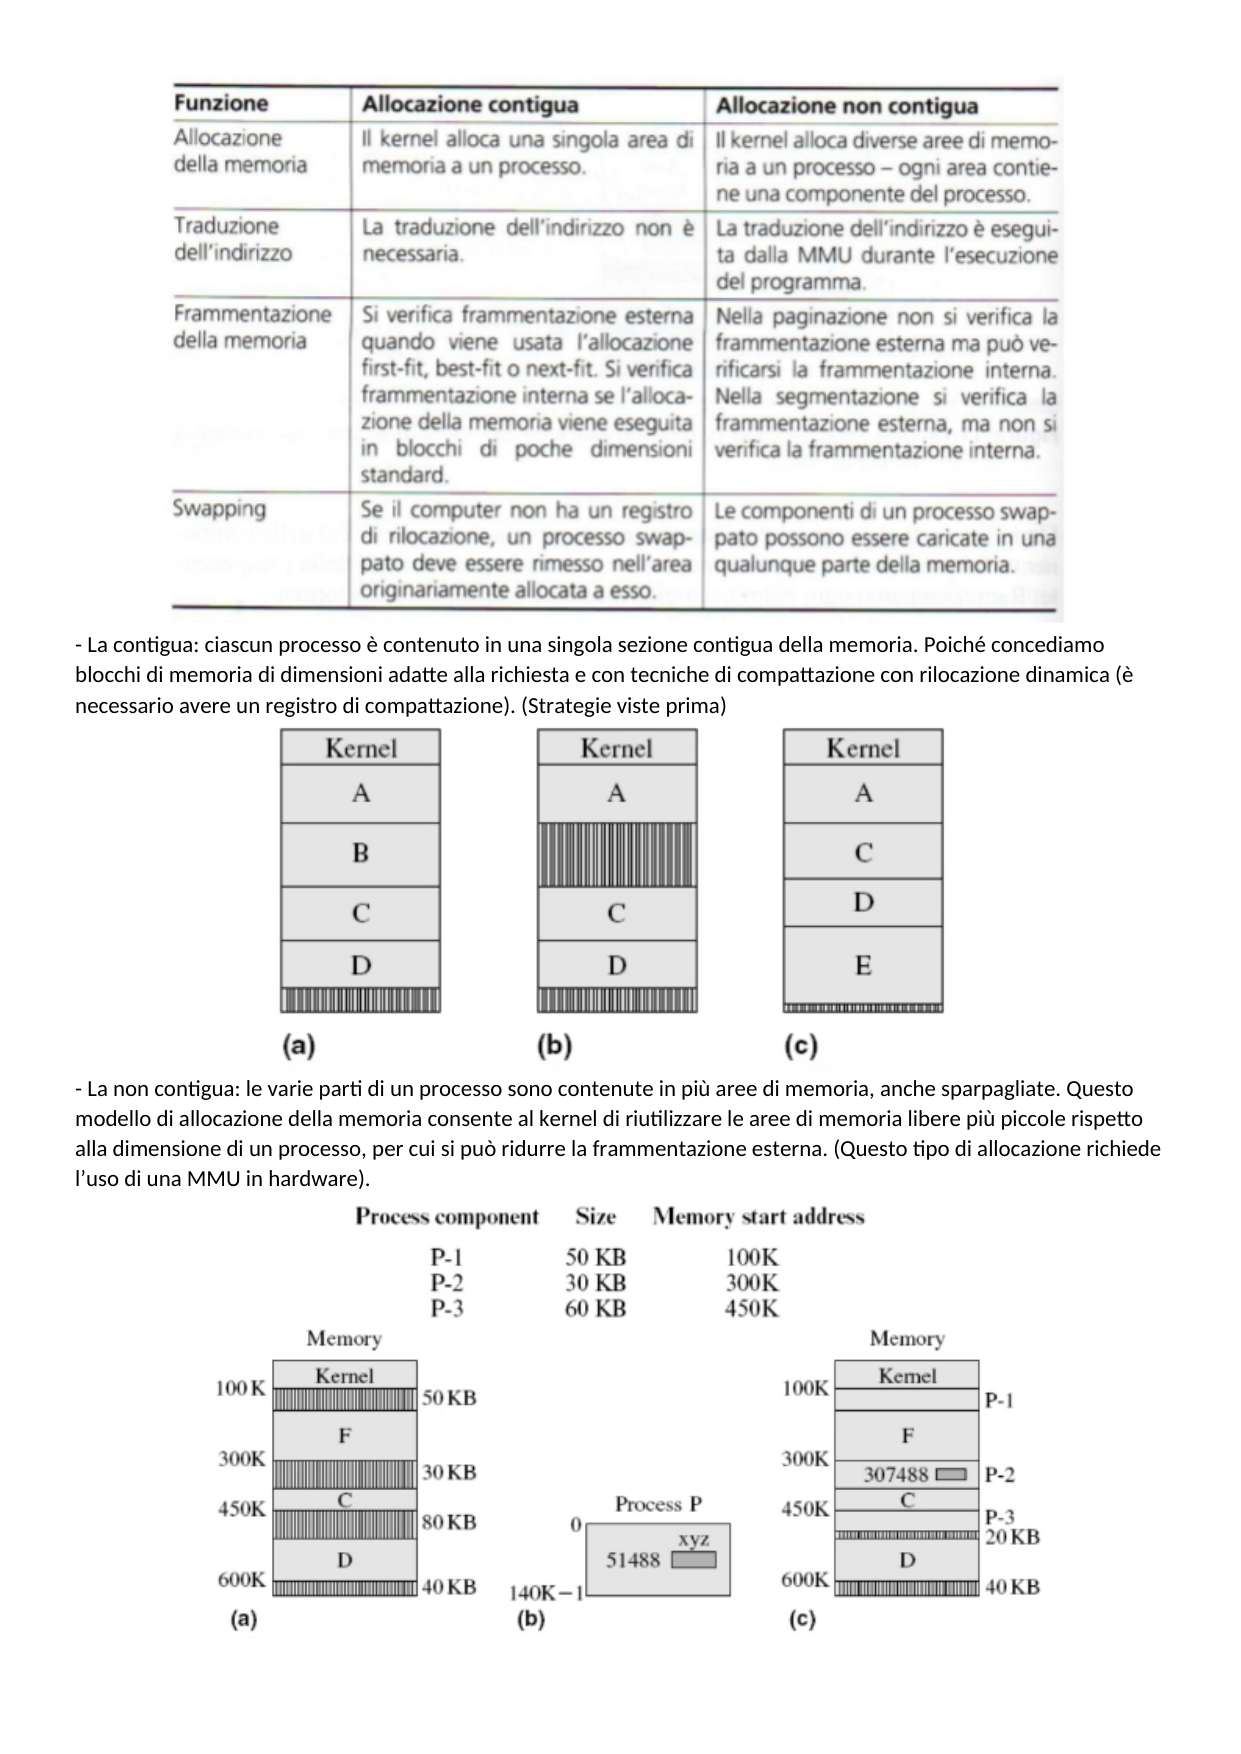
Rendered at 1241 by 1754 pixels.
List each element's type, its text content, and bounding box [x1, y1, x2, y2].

text - La non contigua: le varie parti di un processo sono contenute in più aree di memoria, anche sparpagliate. Questo modello di allocazione della memoria consente al kernel di riutilizzare le aree di memoria libere più piccole rispetto alla dimensione di un processo, per cui si può ridurre la frammentazione esterna. (Questo tipo di allocazione richiede l’uso di una MMU in hardware). [75, 1074, 1165, 1192]
text - La contigua: ciascun processo è contenuto in una singola sezione contigua della memoria. Poiché concediamo blocchi di memoria di dimensioni adatte alla richiesta e con tecniche di compattazione con rilocazione dinamica (è necessario avere un registro di compattazione). (Strategie viste prima) [75, 630, 1165, 719]
picture [263, 721, 977, 1072]
picture [163, 1194, 1077, 1643]
picture [160, 75, 1081, 629]
